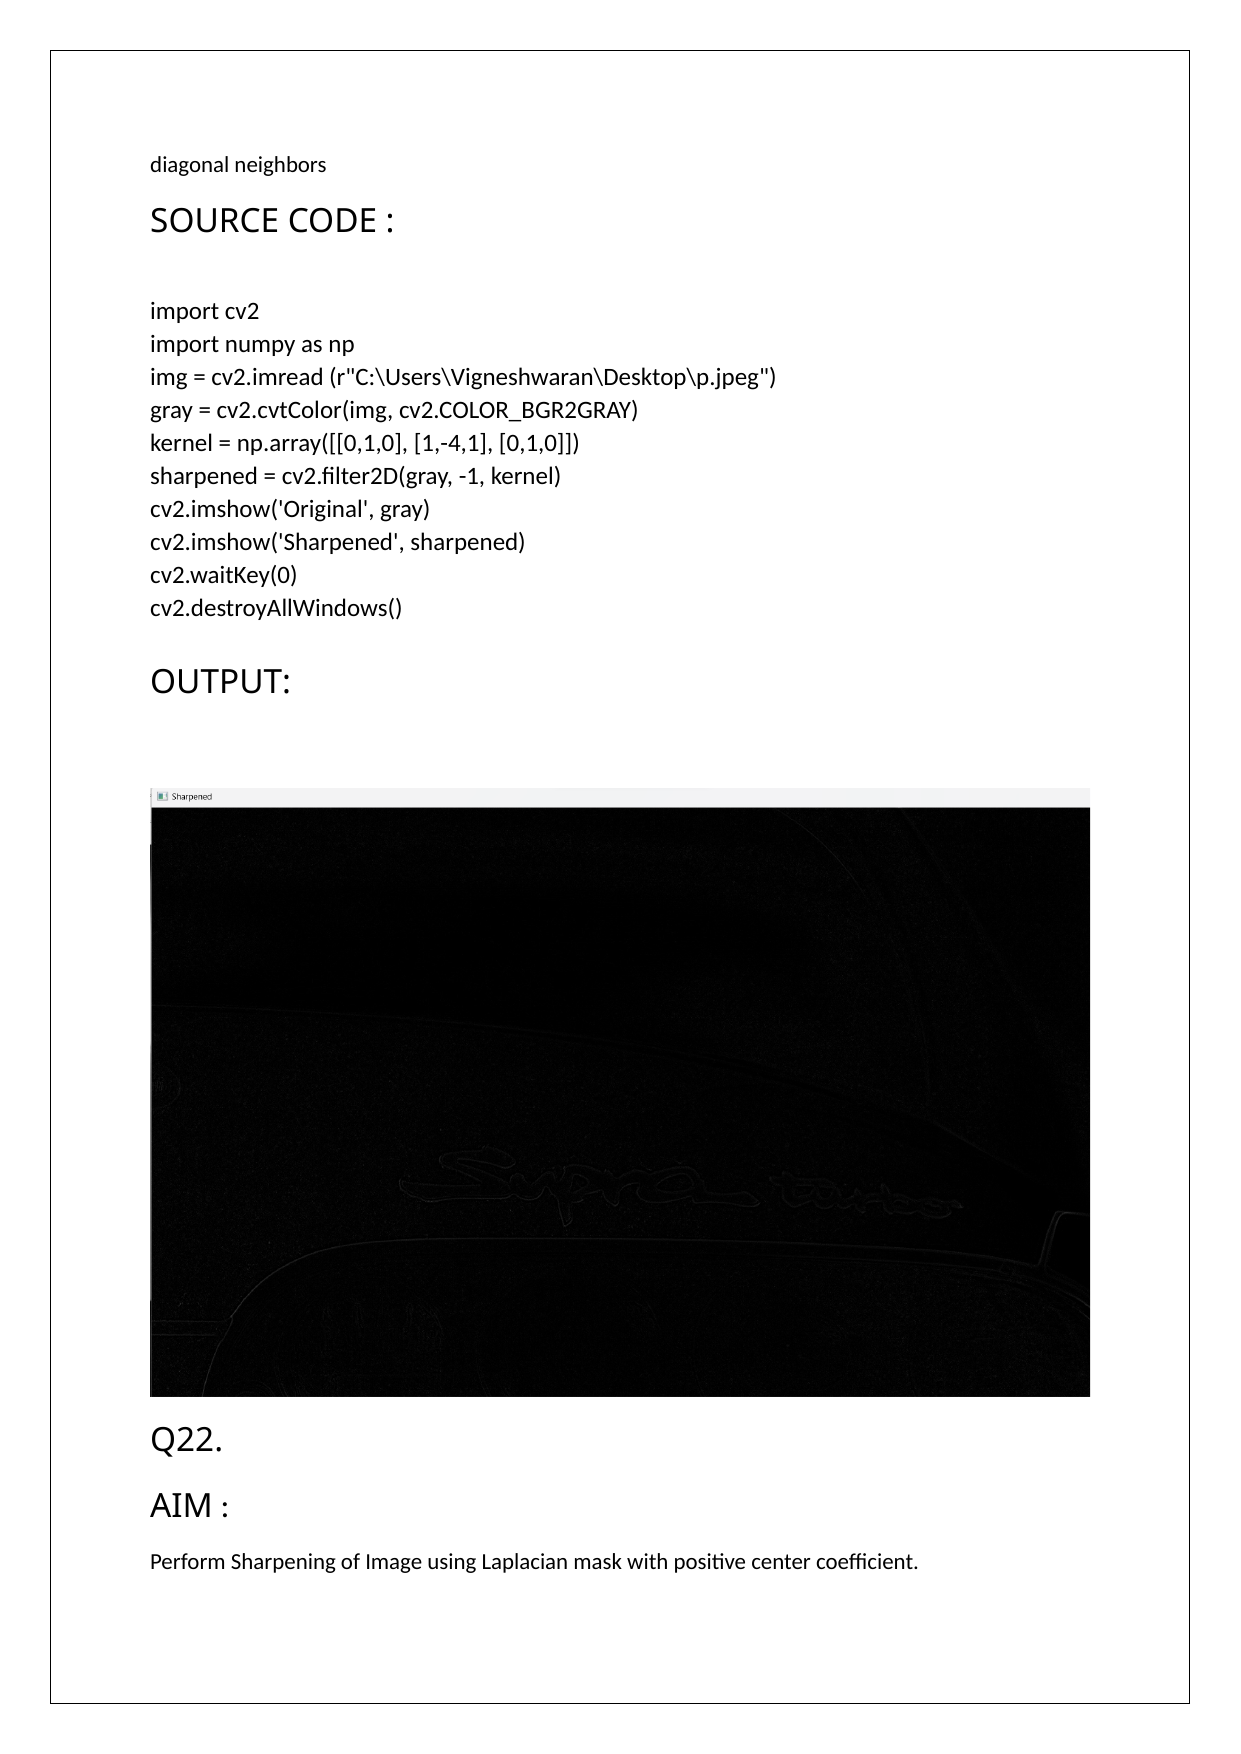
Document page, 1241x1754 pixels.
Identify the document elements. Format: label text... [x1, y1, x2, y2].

text Perform Sharpening of Image using Laplacian mask with positive center coefficient. [150, 1547, 1090, 1575]
text cv2.imshow('Original', gray) [150, 493, 1090, 523]
text cv2.waitKey(0) [150, 559, 1090, 589]
text Q22. [150, 1416, 1090, 1461]
text SOURCE CODE : [150, 197, 1090, 242]
text import cv2 [150, 295, 1090, 326]
text cv2.destroyAllWindows() [150, 592, 1090, 622]
text import numpy as np [150, 328, 1090, 359]
text img = cv2.imread (r"C:\Users\Vigneshwaran\Desktop\p.jpeg") [150, 361, 1090, 392]
text cv2.imshow('Sharpened', sharpened) [150, 526, 1090, 556]
text OUTPUT: [150, 657, 1090, 703]
text diagonal neighbors [150, 150, 1090, 178]
text gray = cv2.cvtColor(img, cv2.COLOR_BGR2GRAY) [150, 394, 1090, 425]
text sharpened = cv2.filter2D(gray, -1, kernel) [150, 460, 1090, 491]
text kernel = np.array([[0,1,0], [1,-4,1], [0,1,0]]) [150, 427, 1090, 458]
text AIM : [150, 1481, 1090, 1527]
picture [150, 788, 1091, 1397]
